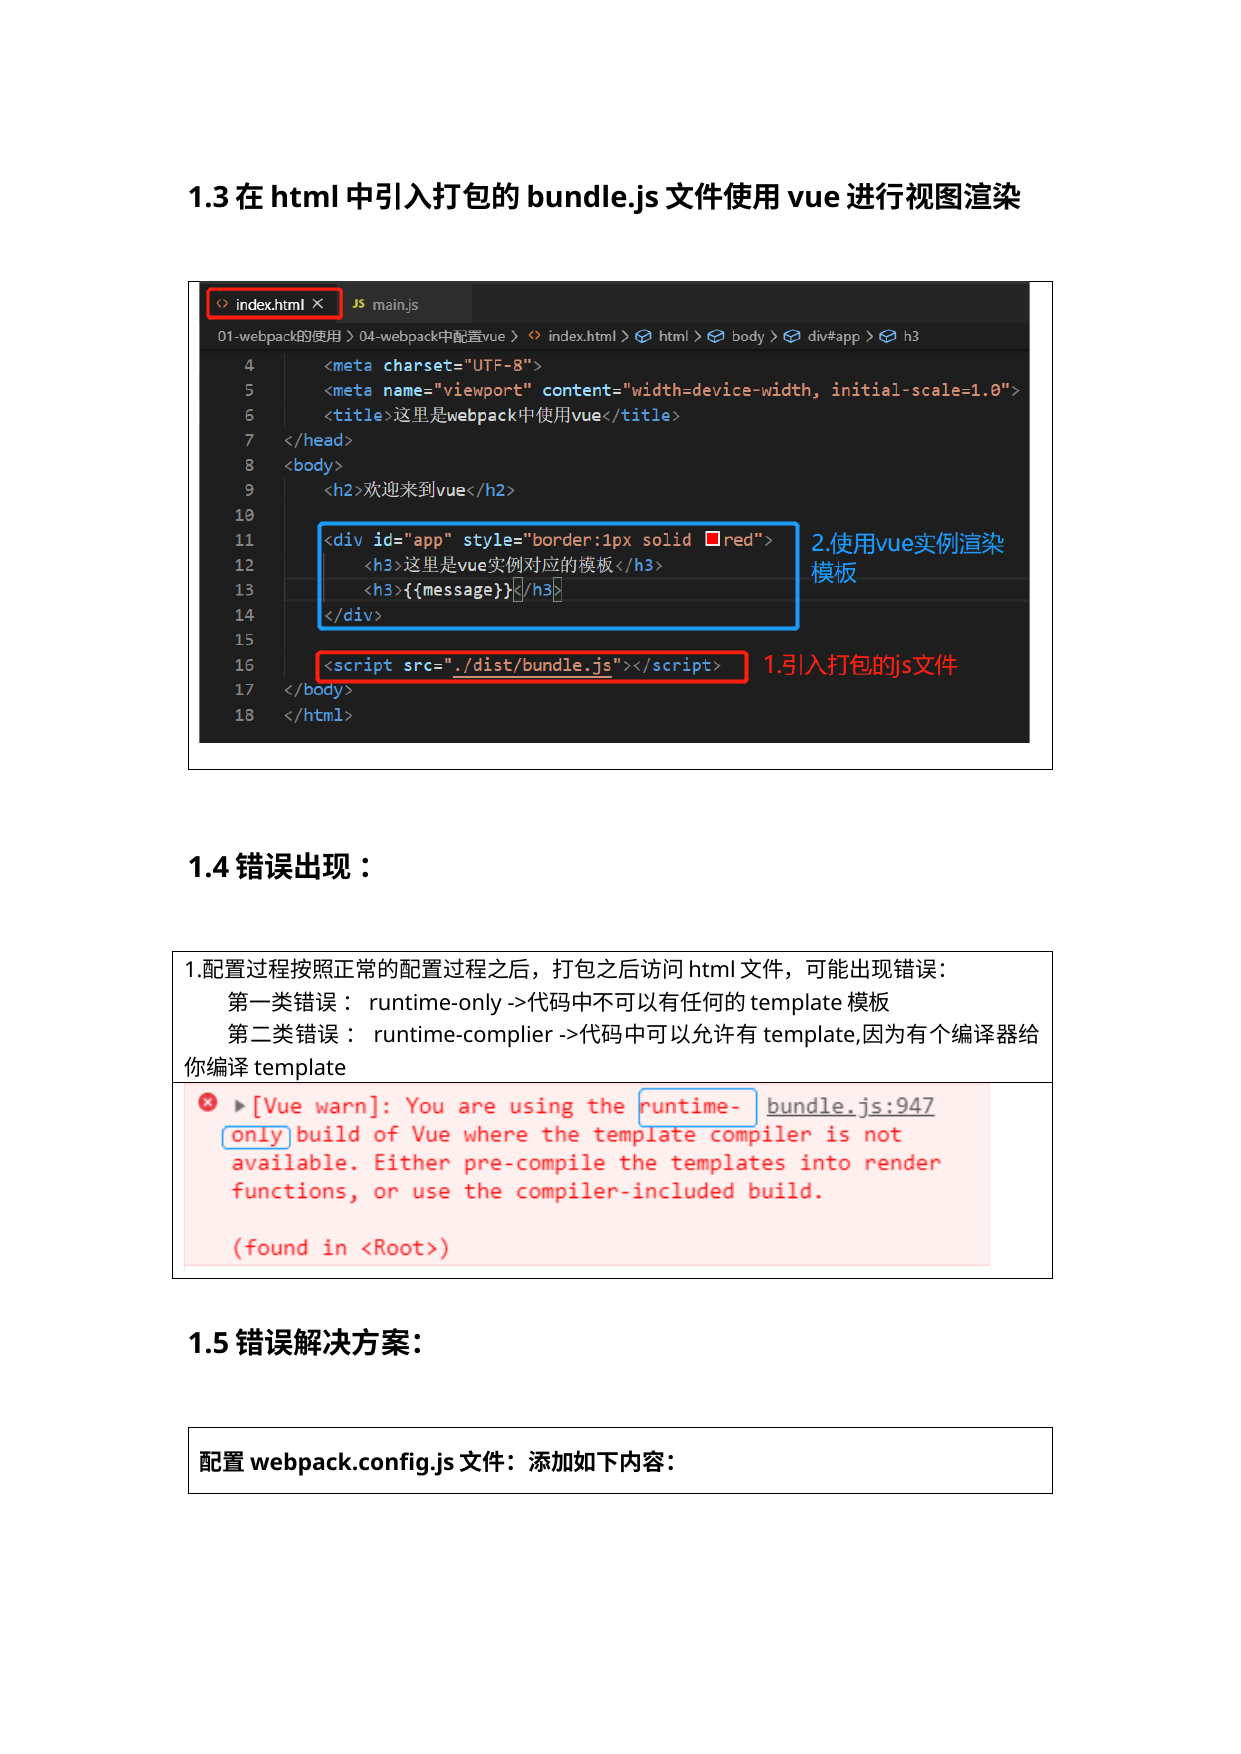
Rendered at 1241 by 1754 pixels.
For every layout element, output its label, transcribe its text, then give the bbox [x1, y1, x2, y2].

picture [183, 1083, 991, 1271]
subtitle 1.4错误出现 ： [187, 832, 1053, 897]
subtitle 1.5错误解决方案： [187, 1308, 1053, 1373]
subtitle 1.3在html中引入打包的bundle.js文件使用vue进行视图渲染 [187, 162, 1053, 227]
table_header 1.配置过程按照正常的配置过程之后，打包之后访问html文件，可能出现错误： 第一类错误 ： runtime-only ->代码中不可以有任何的template模板 第二类错误 ： runtime-complier ->代码中可以允许有template,因为有个编译器给你编译template [173, 952, 1052, 1082]
table_header 配置webpack.config.js文件：添加如下内容： [189, 1428, 1052, 1493]
table_header [189, 282, 1052, 769]
table_cell [173, 1083, 1052, 1278]
picture [199, 281, 1030, 743]
